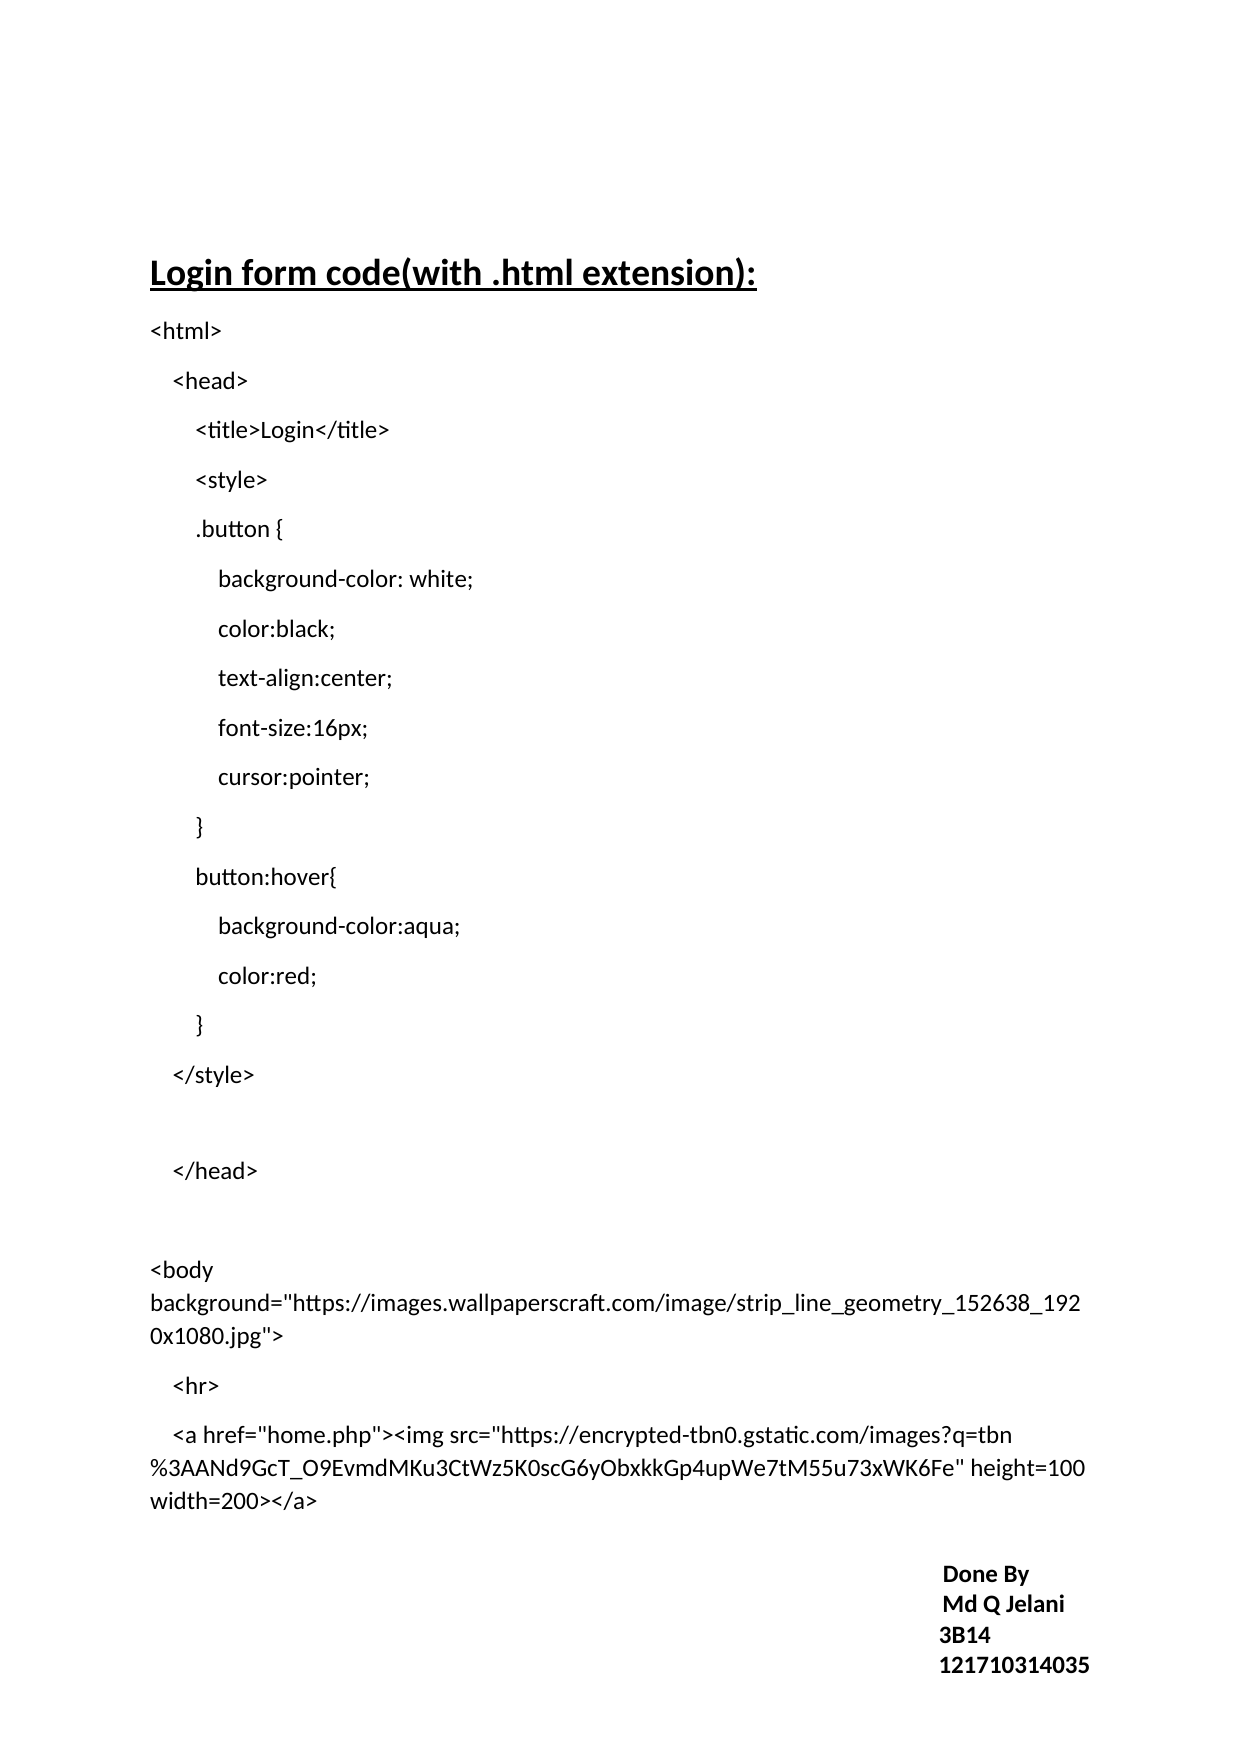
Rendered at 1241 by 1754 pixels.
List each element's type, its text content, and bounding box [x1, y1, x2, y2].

text <head> [150, 365, 1090, 395]
text .button { [150, 514, 1090, 544]
text </style> [150, 1059, 1090, 1089]
text } [150, 811, 1090, 842]
text <body background="https://images.wallpaperscraft.com/image/strip_line_geometry_152638_1920x1080.jpg"> [150, 1255, 1090, 1351]
text background-color:aqua; [150, 910, 1090, 941]
text <hr> [150, 1370, 1090, 1401]
text <title>Login</title> [150, 414, 1090, 445]
text <html> [150, 315, 1090, 346]
text color:black; [150, 613, 1090, 643]
text button:hover{ [150, 861, 1090, 891]
text cursor:pointer; [150, 762, 1090, 792]
text text-align:center; [150, 662, 1090, 693]
text </head> [150, 1156, 1090, 1186]
text font-size:16px; [150, 712, 1090, 742]
text <style> [150, 464, 1090, 494]
text Login form code(with .html extension): [150, 249, 1090, 295]
text background-color: white; [150, 563, 1090, 594]
text } [150, 1009, 1090, 1040]
text color:red; [150, 960, 1090, 990]
text <a href="home.php"><img src="https://encrypted-tbn0.gstatic.com/images?q=tbn%3AANd9GcT_O9EvmdMKu3CtWz5K0scG6yObxkkGp4upWe7tM55u73xWK6Fe" height=100 width=200></a> [150, 1420, 1090, 1516]
